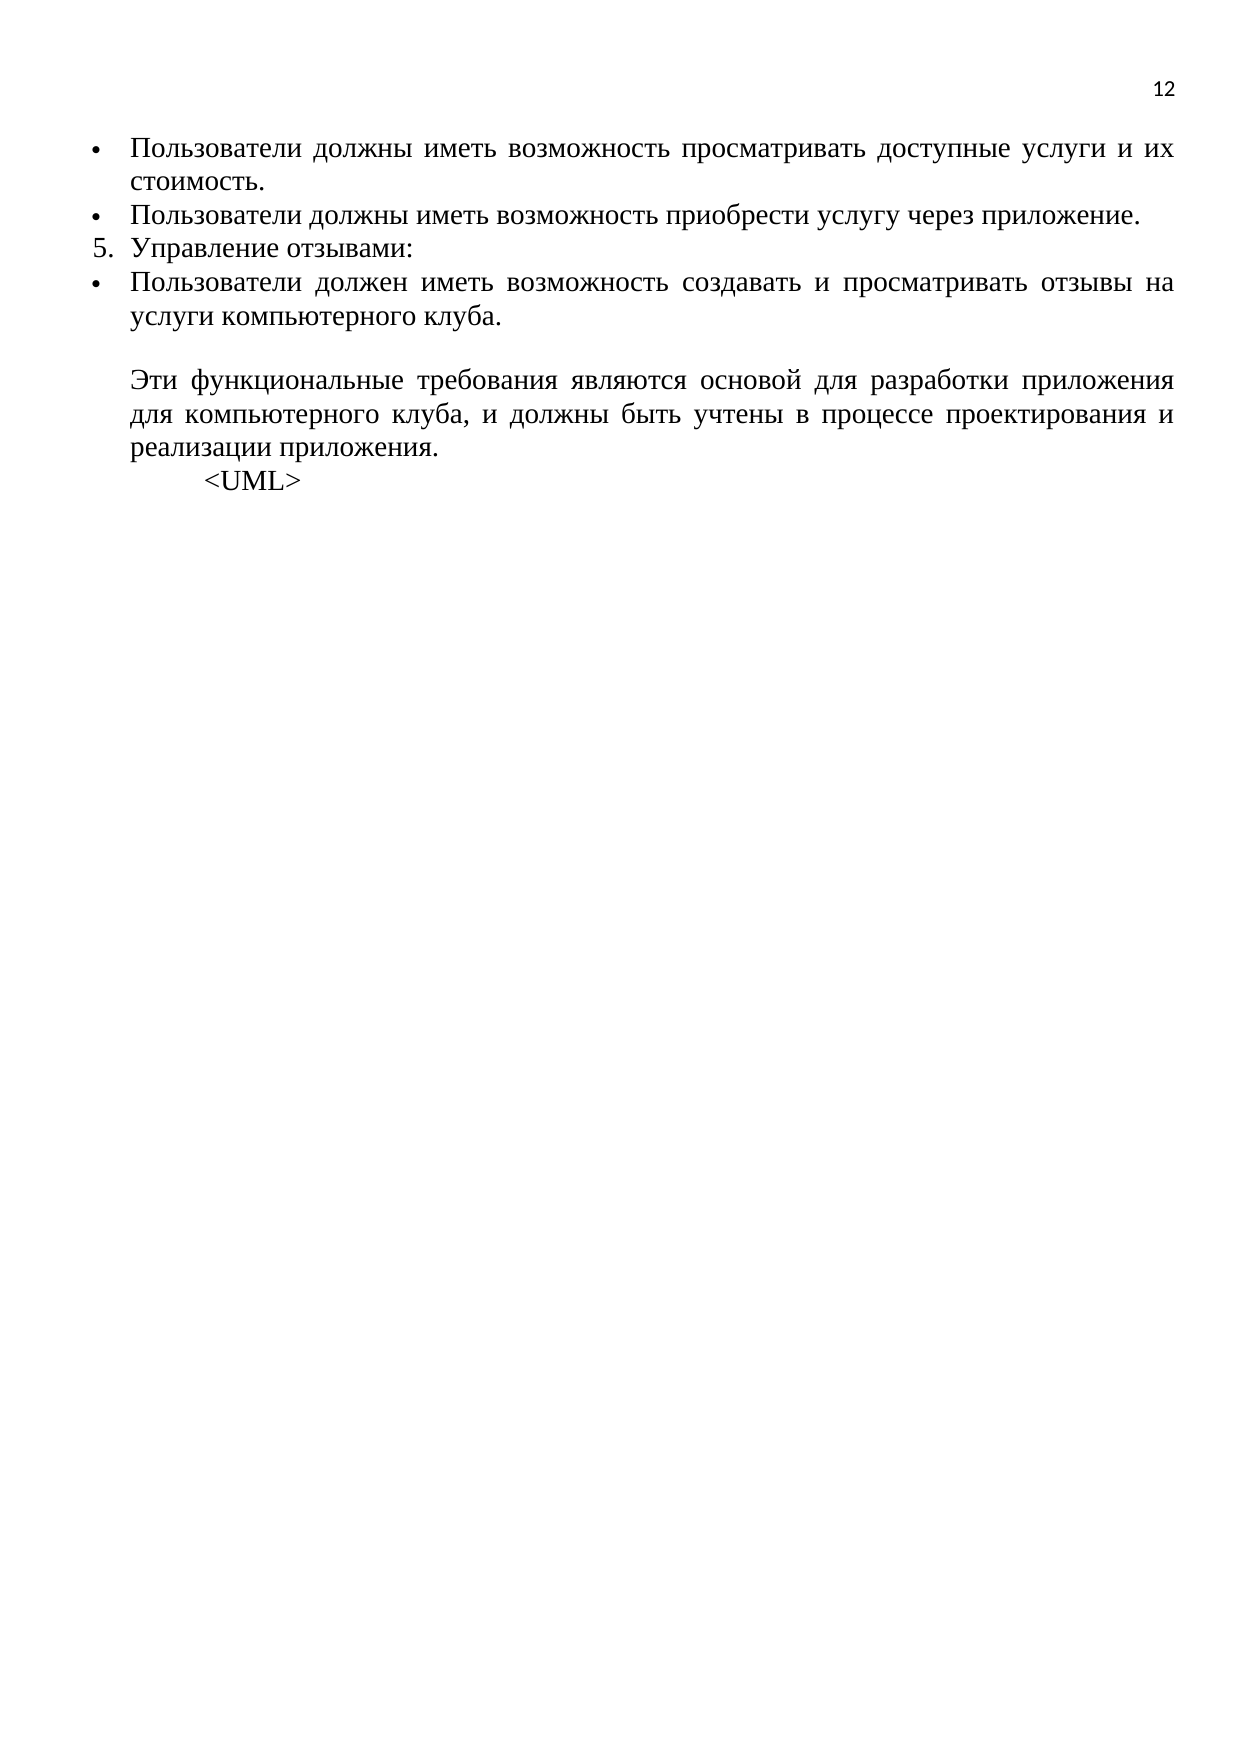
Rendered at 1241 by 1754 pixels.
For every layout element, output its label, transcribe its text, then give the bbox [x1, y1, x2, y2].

list Управление отзывами: [92, 231, 1175, 264]
list Пользователи должны иметь возможность просматривать доступные услуги и их стоимость. [92, 130, 1175, 197]
list Пользователи должны иметь возможность приобрести услугу через приложение. [92, 197, 1175, 231]
list Пользователи должен иметь возможность создавать и просматривать отзывы на услуги компьютерного клуба. [92, 264, 1175, 331]
text Эти функциональные требования являются основой для разработки приложения для компьютерного клуба, и должны быть учтены в процессе проектирования и реализации приложения. [130, 362, 1175, 463]
text <UML> [130, 463, 1175, 497]
